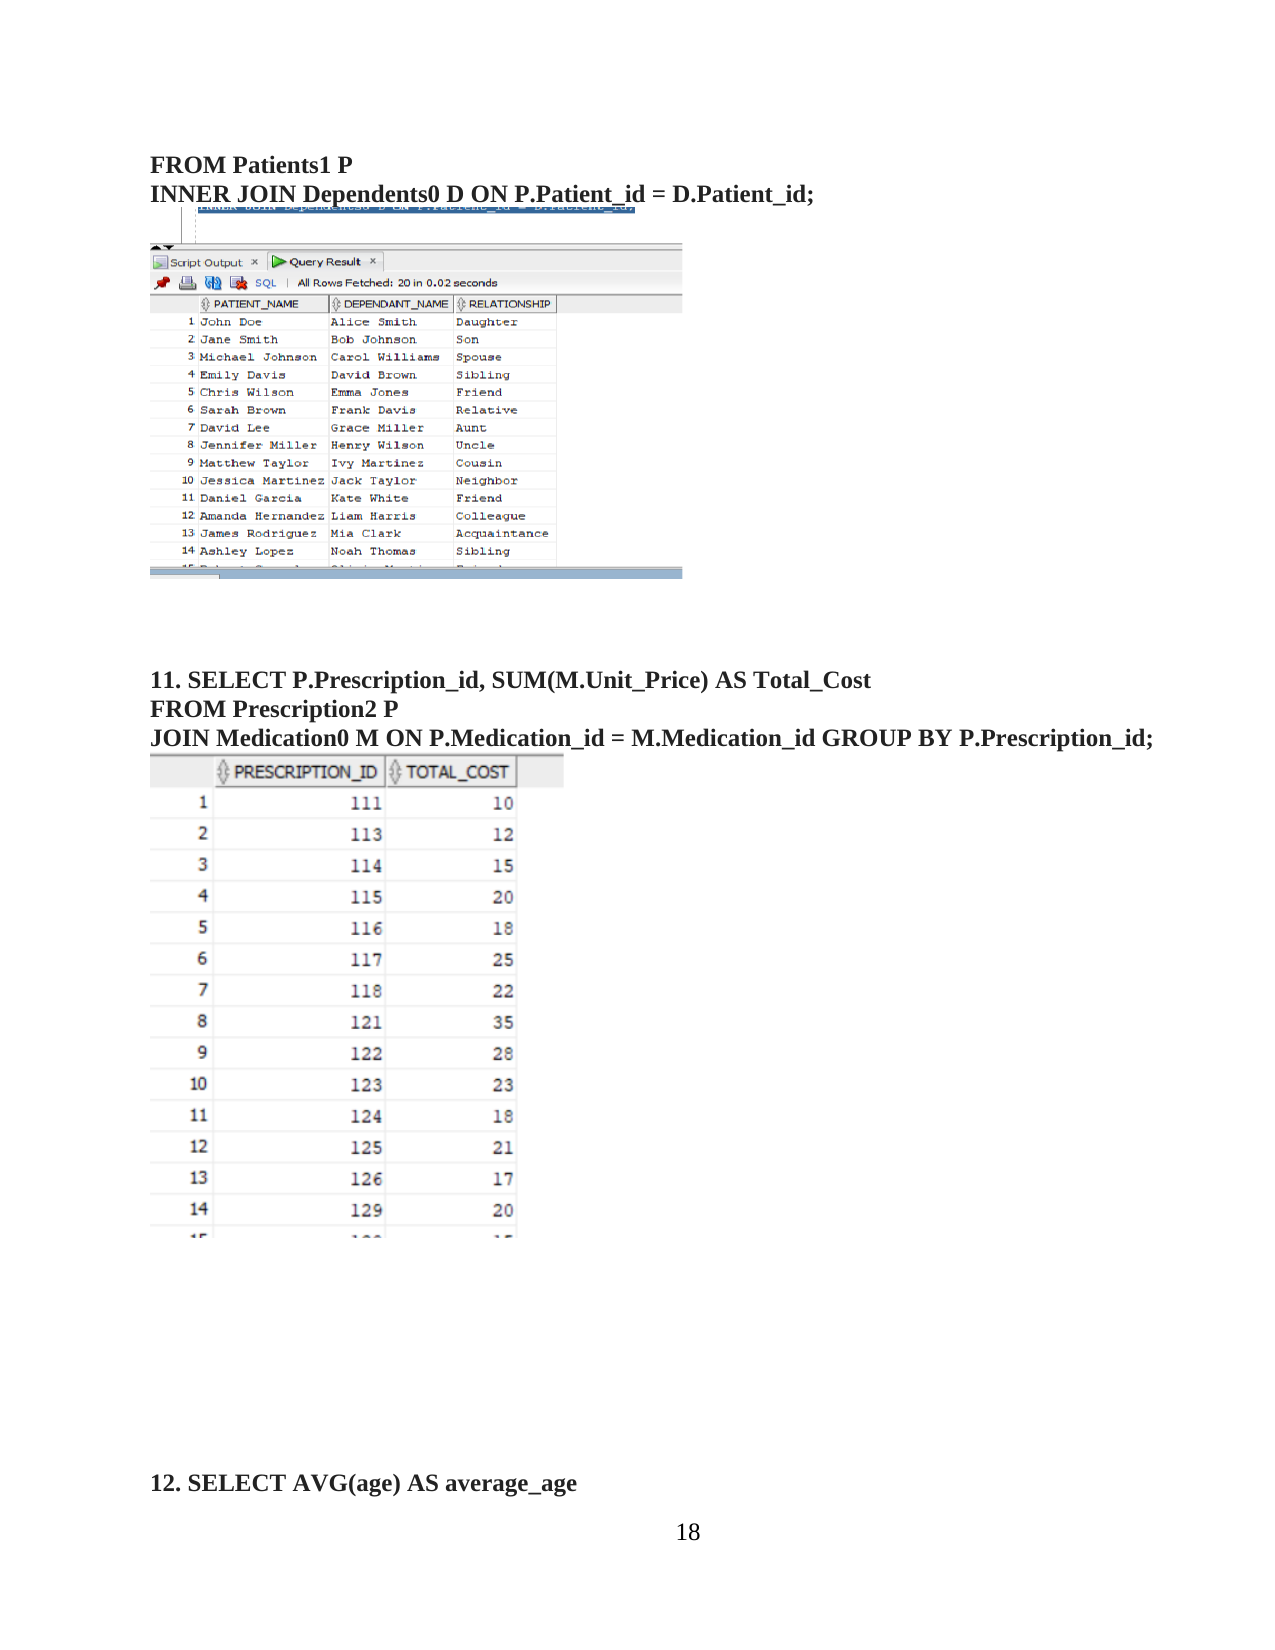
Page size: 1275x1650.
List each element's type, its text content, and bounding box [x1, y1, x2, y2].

text 12. SELECT AVG(age) AS average_age [150, 1468, 1226, 1496]
text FROM Prescription2 P [150, 694, 1226, 723]
text INNER JOIN Dependents0 D ON P.Patient_id = D.Patient_id; [150, 179, 1226, 207]
text 11. SELECT P.Prescription_id, SUM(M.Unit_Price) AS Total_Cost [150, 665, 1226, 694]
text FROM Patients1 P [150, 150, 1226, 179]
text JOIN Medication0 M ON P.Medication_id = M.Medication_id GROUP BY P.Prescription_id; [150, 723, 1226, 751]
